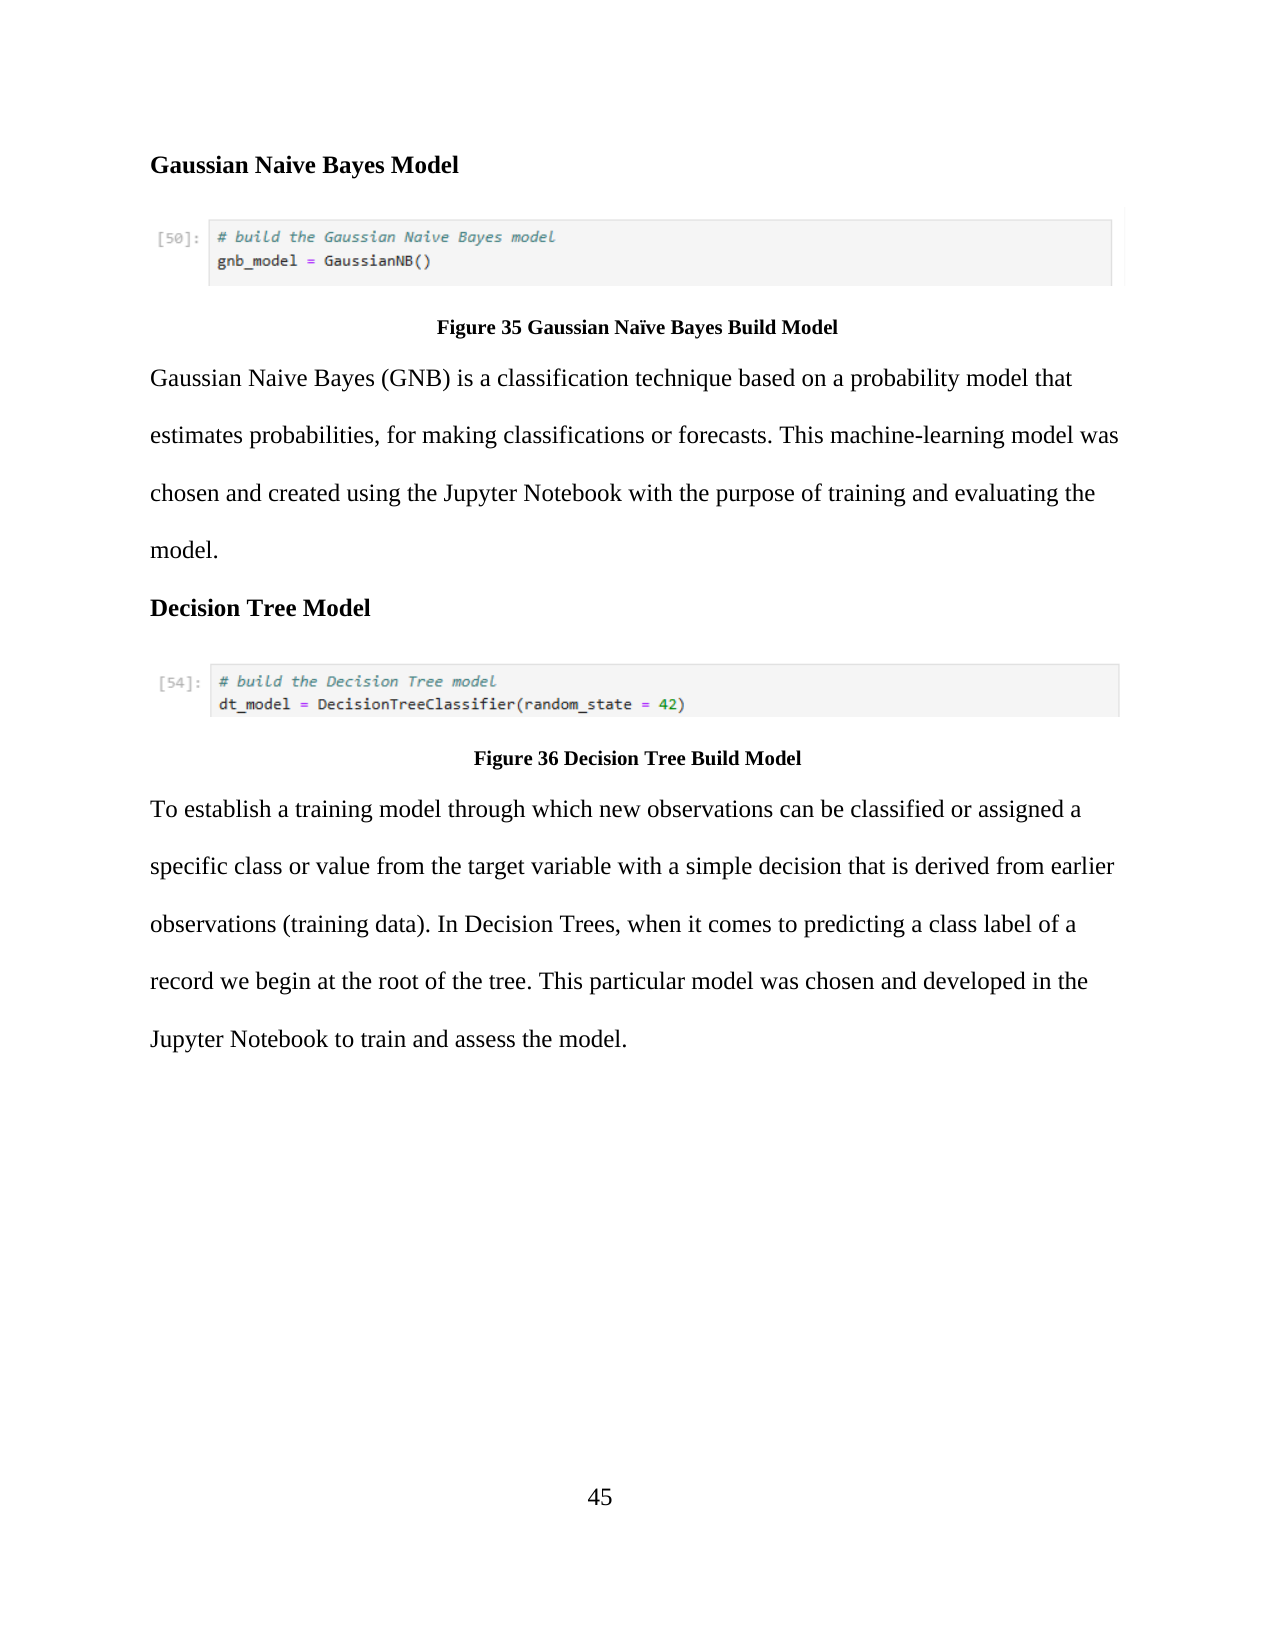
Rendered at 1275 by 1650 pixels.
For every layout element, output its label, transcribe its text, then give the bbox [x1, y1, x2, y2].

text To establish a training model through which new observations can be classified or assigned a specific class or value from the target variable with a simple decision that is derived from earlier observations (training data). In Decision Trees, when it comes to predicting a class label of a record we begin at the root of the tree. This particular model was chosen and developed in the Jupyter Notebook to train and assess the model. [150, 794, 1125, 1052]
text Gaussian Naive Bayes Model [150, 150, 1125, 179]
picture [150, 650, 1125, 717]
text Gaussian Naive Bayes (GNB) is a classification technique based on a probability model that estimates probabilities, for making classifications or forecasts. This machine-learning model was chosen and created using the Jupyter Notebook with the purpose of training and evaluating the model. [150, 363, 1125, 564]
picture [150, 207, 1125, 286]
text Decision Tree Model [150, 593, 1125, 622]
